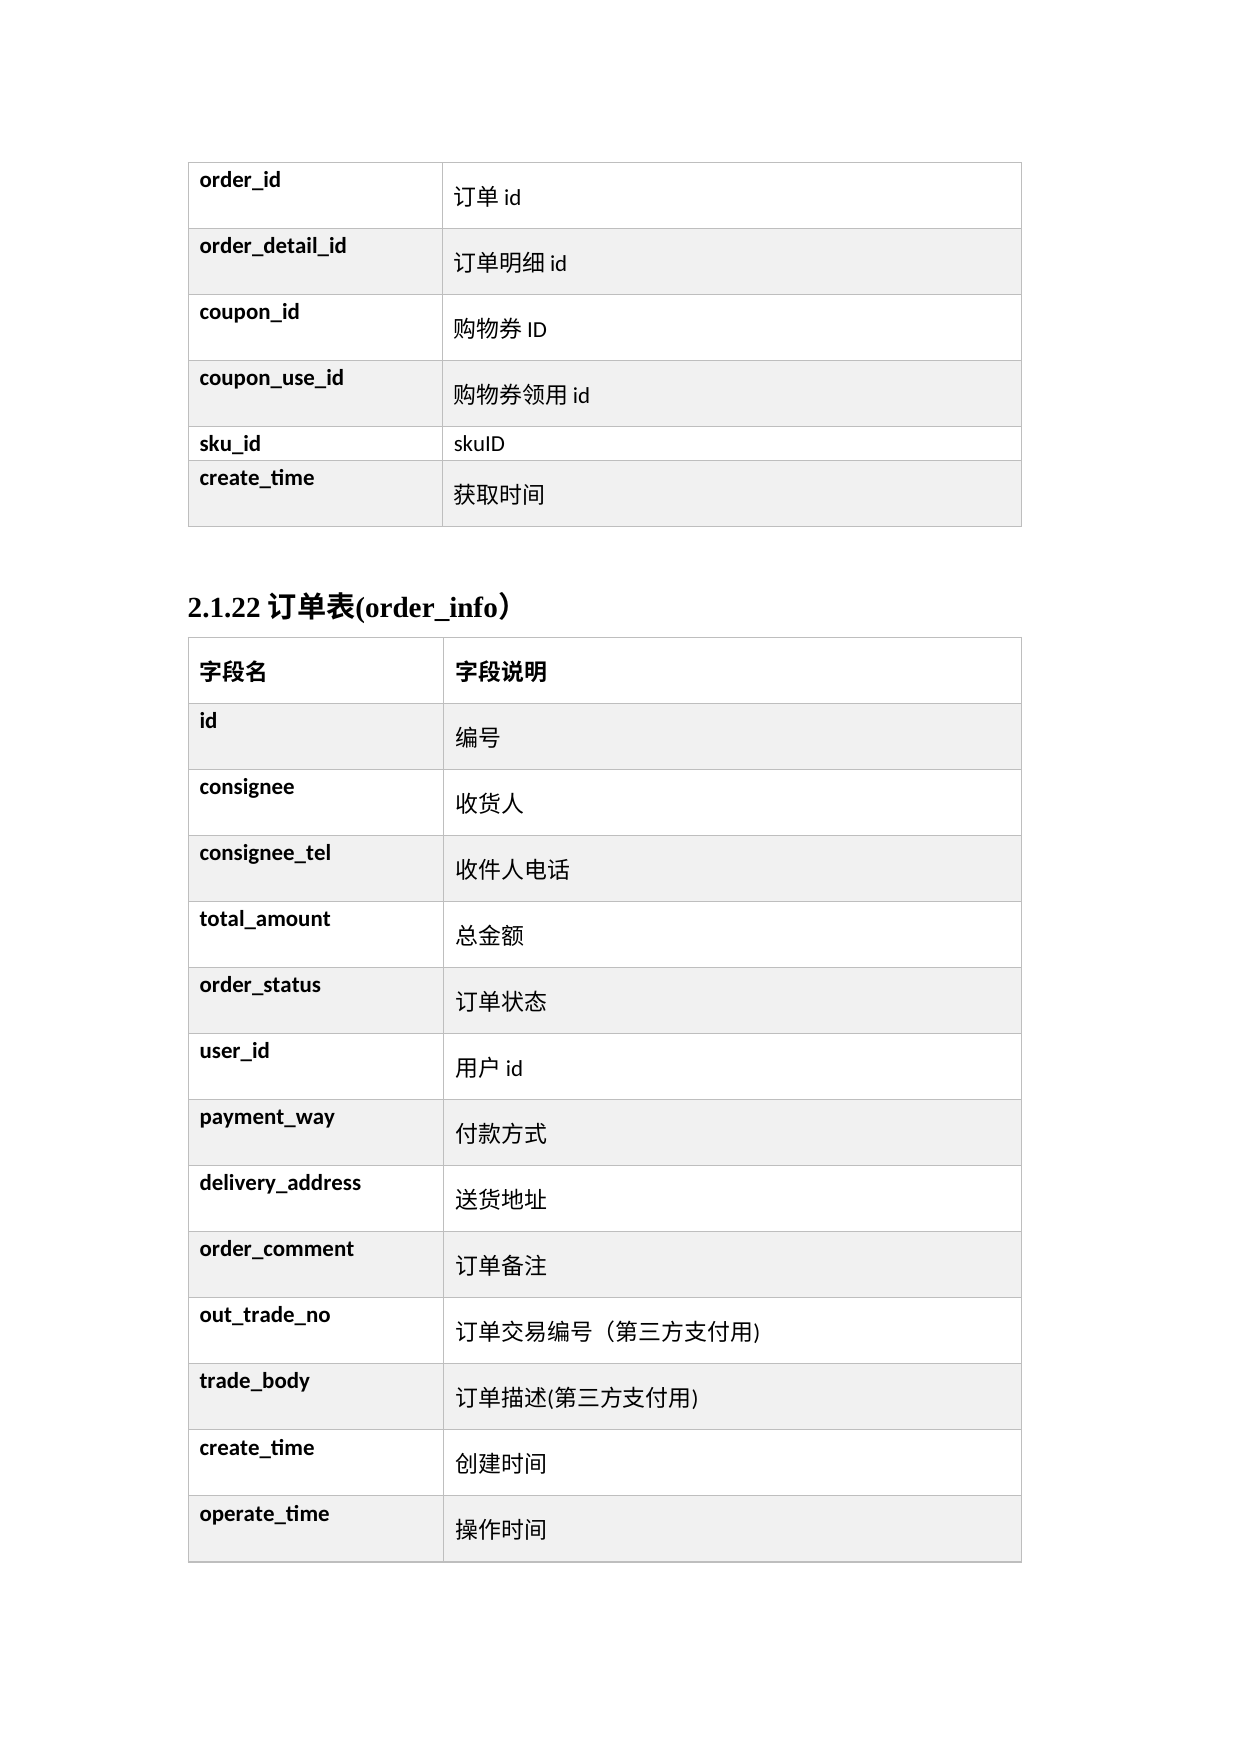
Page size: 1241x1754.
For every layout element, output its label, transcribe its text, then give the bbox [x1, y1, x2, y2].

table_cell 付款方式 [444, 1100, 1021, 1165]
table_cell 收货人 [444, 770, 1021, 835]
table_cell 购物券领用id [443, 361, 1021, 426]
table_cell consignee_tel [189, 836, 443, 901]
table_cell 订单明细id [443, 229, 1021, 294]
table_cell 总金额 [444, 902, 1021, 967]
table_cell skuID [443, 427, 1021, 460]
table_cell out_trade_no [189, 1298, 443, 1363]
table_cell consignee [189, 770, 443, 835]
table_cell 编号 [444, 704, 1021, 769]
table_cell 创建时间 [444, 1430, 1021, 1495]
table_cell 订单描述(第三方支付用) [444, 1364, 1021, 1429]
table_cell trade_body [189, 1364, 443, 1429]
table_header 字段名 [189, 638, 443, 703]
table_cell coupon_use_id [189, 361, 442, 426]
table_cell coupon_id [189, 295, 442, 360]
table_cell 送货地址 [444, 1166, 1021, 1231]
table_cell 用户id [444, 1034, 1021, 1099]
table_cell total_amount [189, 902, 443, 967]
table_cell payment_way [189, 1100, 443, 1165]
table_cell delivery_address [189, 1166, 443, 1231]
table_cell 购物券ID [443, 295, 1021, 360]
table_cell 订单状态 [444, 968, 1021, 1033]
table_cell order_status [189, 968, 443, 1033]
table_cell create_time [189, 461, 442, 526]
table_cell sku_id [189, 427, 442, 460]
table_cell create_time [189, 1430, 443, 1495]
table_cell order_comment [189, 1232, 443, 1297]
table_cell order_detail_id [189, 229, 442, 294]
table_cell order_id [189, 163, 442, 228]
table_cell id [189, 704, 443, 769]
table_cell 收件人电话 [444, 836, 1021, 901]
table_cell operate_time [189, 1496, 443, 1561]
subtitle 2.1.22 订单表(order_info） [187, 572, 1053, 637]
table_cell 获取时间 [443, 461, 1021, 526]
table_cell 订单交易编号（第三方支付用) [444, 1298, 1021, 1363]
table_cell user_id [189, 1034, 443, 1099]
table_cell 订单id [443, 163, 1021, 228]
table_cell 操作时间 [444, 1496, 1021, 1561]
table_cell 订单备注 [444, 1232, 1021, 1297]
table_header 字段说明 [444, 638, 1021, 703]
